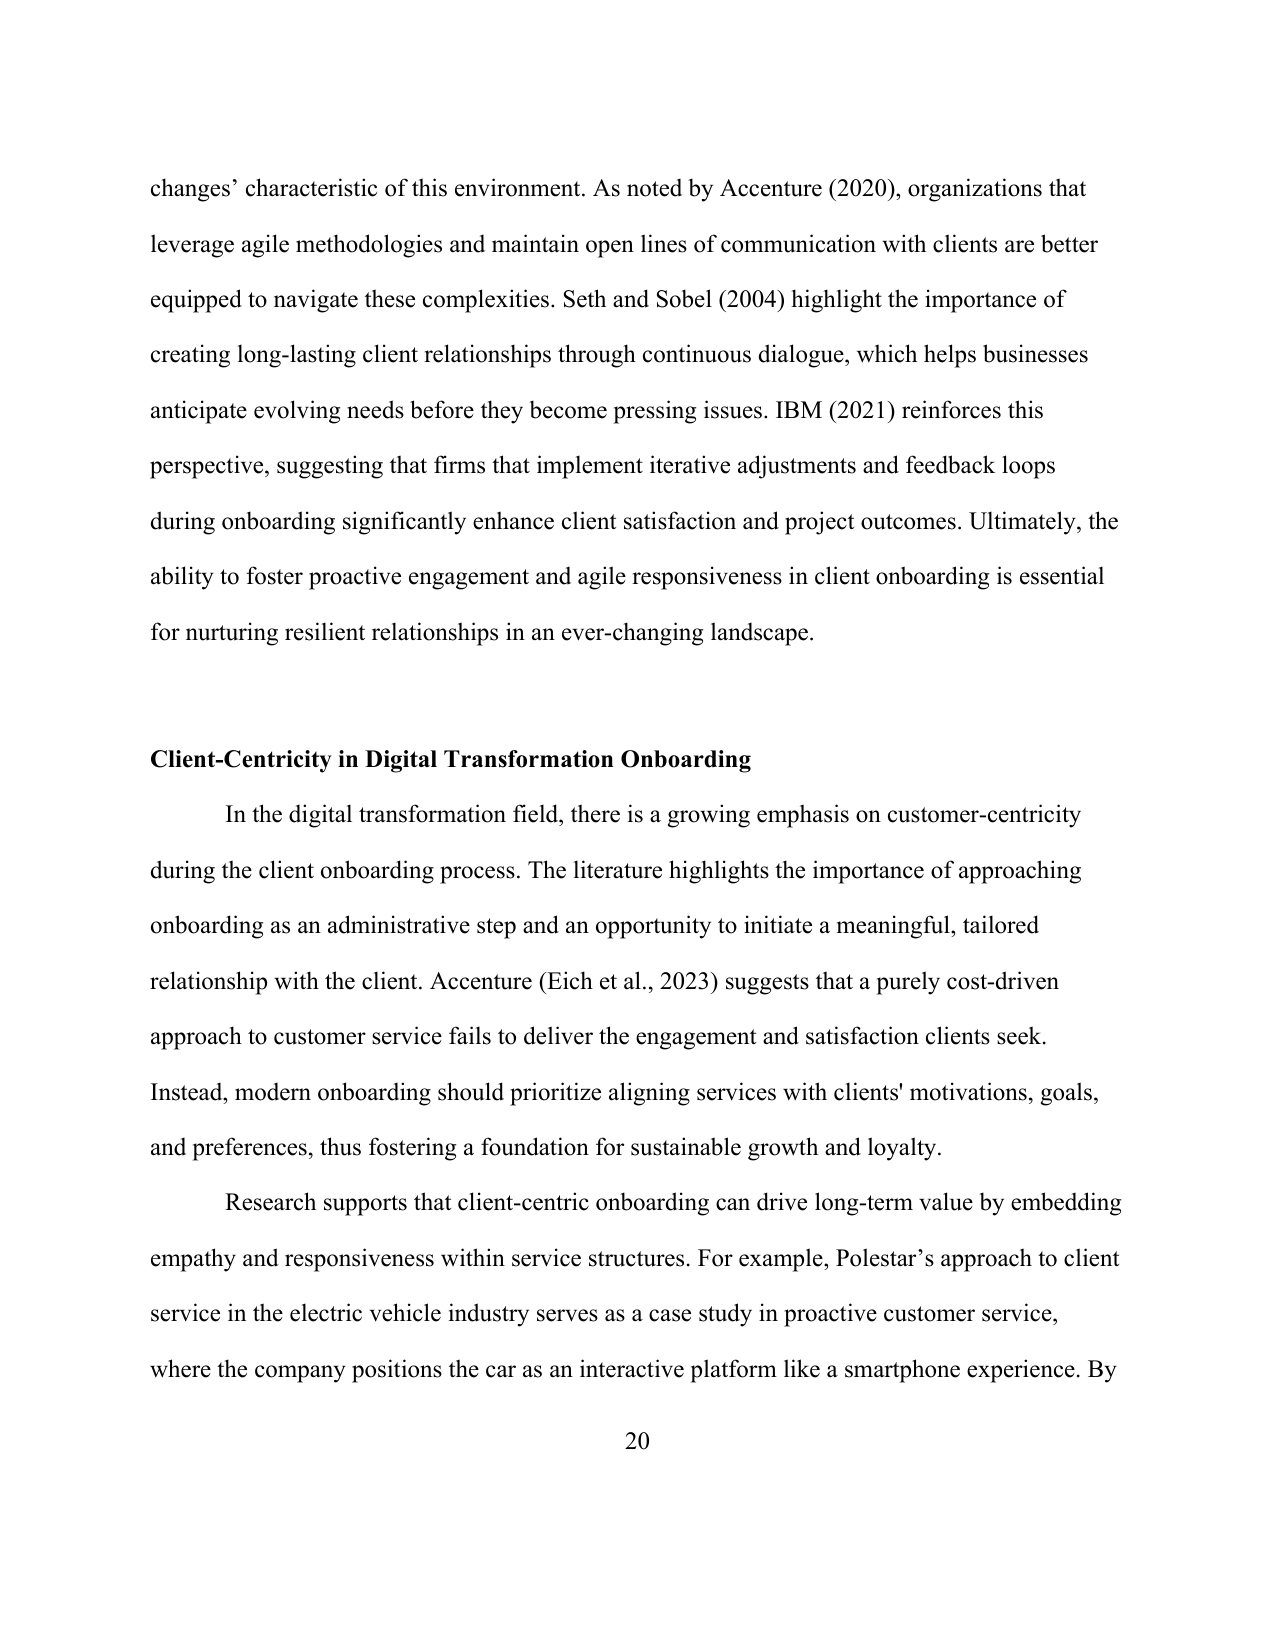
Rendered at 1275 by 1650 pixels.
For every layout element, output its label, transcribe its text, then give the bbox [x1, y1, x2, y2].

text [150, 1188, 1125, 1382]
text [150, 174, 1125, 645]
text Client-Centricity in Digital Transformation Onboarding [150, 690, 1125, 773]
text In the digital transformation field, there is a growing emphasis on customer-centricity during the client onboarding process. The literature highlights the importance of approaching onboarding as an administrative step and an opportunity to initiate a meaningful, tailored relationship with the client. Accenture (Eich et al., 2023) suggests that a purely cost-driven approach to customer service fails to deliver the engagement and satisfaction clients seek. Instead, modern onboarding should prioritize aligning services with clients' motivations, goals, and preferences, thus fostering a foundation for sustainable growth and loyalty. [150, 801, 1125, 1161]
